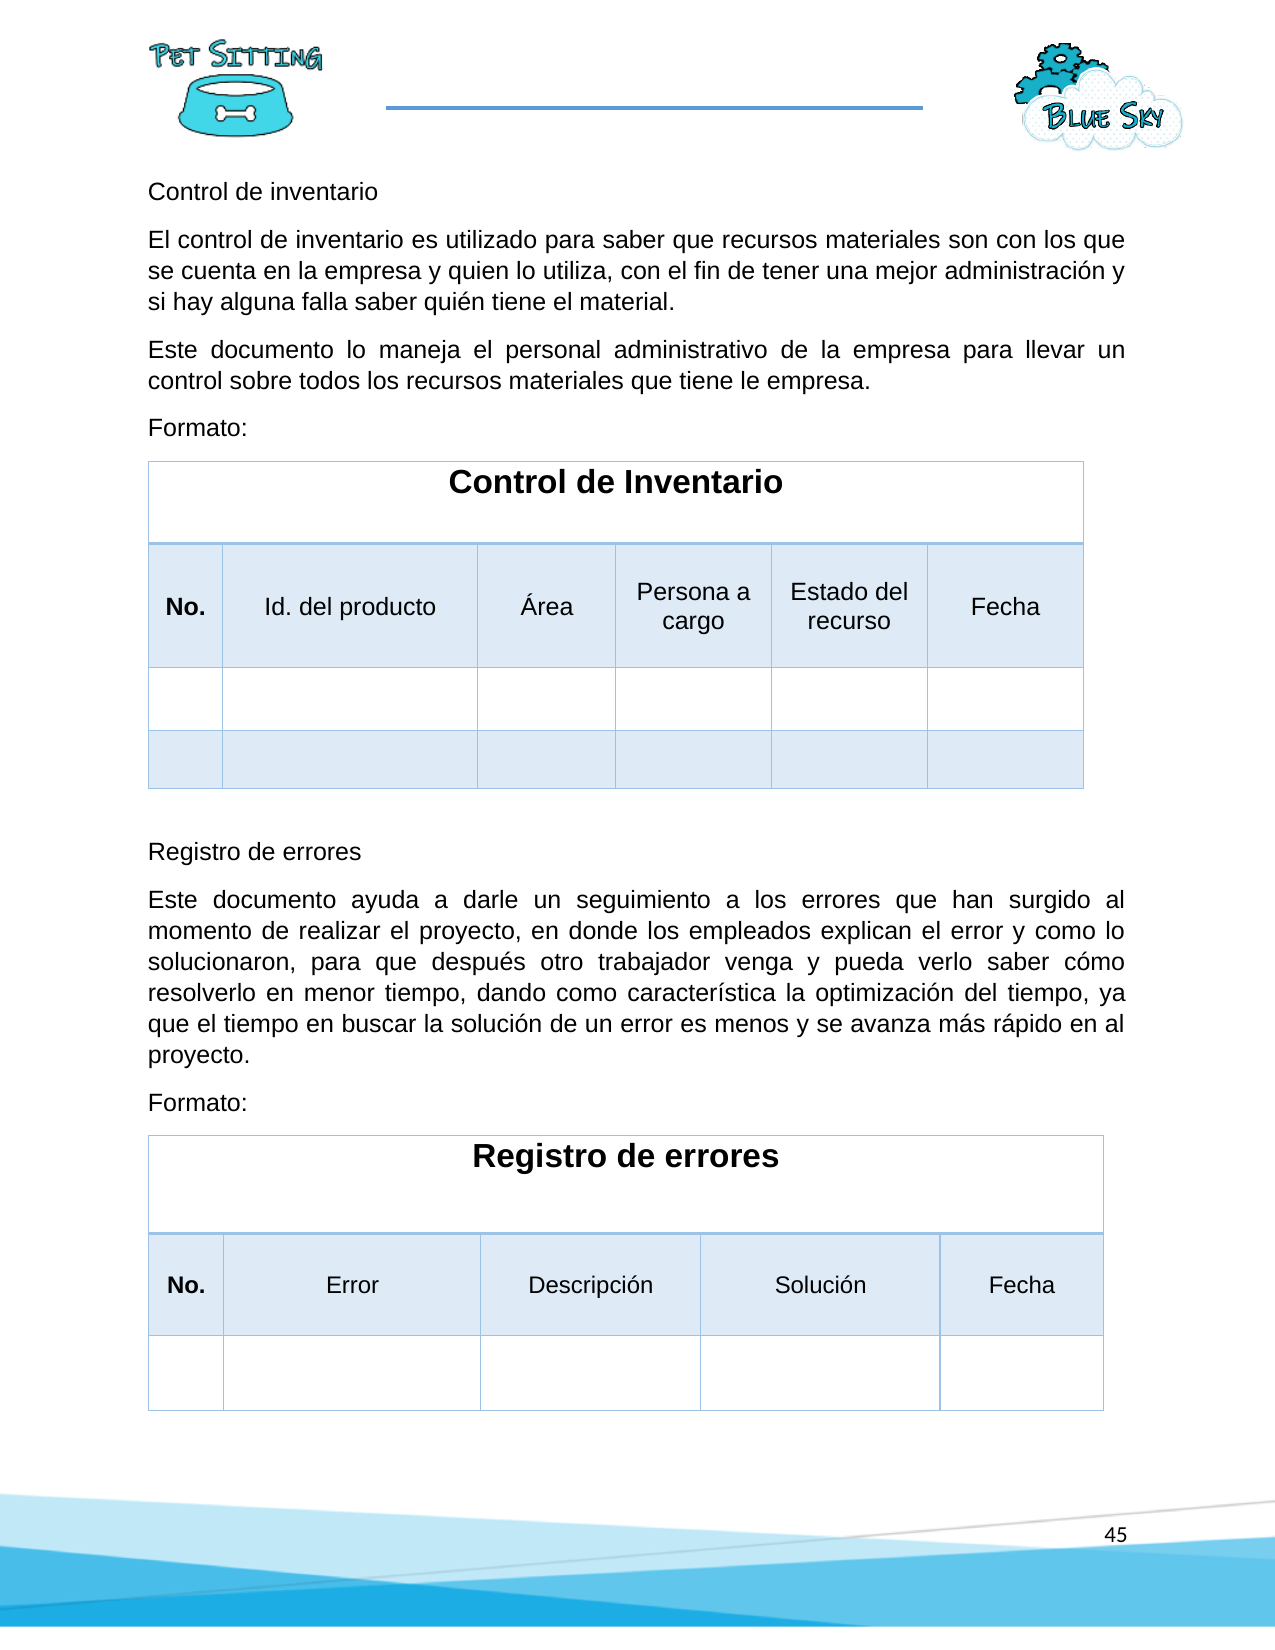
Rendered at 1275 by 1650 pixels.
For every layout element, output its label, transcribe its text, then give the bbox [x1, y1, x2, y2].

text Este documento lo maneja el personal administrativo de la empresa para llevar un control sobre todos los recursos materiales que tiene le empresa. [148, 335, 1127, 394]
table_cell Estado del recurso [772, 545, 927, 667]
table_cell [941, 1336, 1103, 1410]
text Formato: [148, 1087, 1127, 1116]
text Registro de errores [148, 837, 1127, 866]
text Formato: [148, 413, 1127, 442]
text Control de inventario [148, 177, 1127, 206]
text El control de inventario es utilizado para saber que recursos materiales son con los que se cuenta en la empresa y quien lo utiliza, con el fin de tener una mejor administración y si hay alguna falla saber quién tiene el material. [148, 225, 1127, 316]
table_cell [478, 731, 615, 788]
picture [0, 1457, 1275, 1633]
table_cell [223, 731, 477, 788]
table_cell [149, 731, 222, 788]
table_header Control de Inventario [149, 462, 1083, 542]
table_cell Persona a cargo [616, 545, 771, 667]
table_cell No. [149, 545, 222, 667]
table_cell Id. del producto [223, 545, 477, 667]
table_cell [928, 731, 1083, 788]
picture [142, 27, 332, 144]
table_cell [616, 668, 771, 730]
table_cell [223, 668, 477, 730]
picture [1008, 43, 1188, 155]
table_cell [616, 731, 771, 788]
table_cell [481, 1336, 700, 1410]
table_cell Solución [701, 1235, 939, 1335]
text Este documento ayuda a darle un seguimiento a los errores que han surgido al momento de realizar el proyecto, en donde los empleados explican el error y como lo solucionaron, para que después otro trabajador venga y pueda verlo saber cómo resolverlo en menor tiempo, dando como característica la optimización del tiempo, ya que el tiempo en buscar la solución de un error es menos y se avanza más rápido en al proyecto. [148, 884, 1127, 1068]
table_cell [149, 668, 222, 730]
table_cell [149, 1336, 223, 1410]
table_cell Descripción [481, 1235, 700, 1335]
table_header Registro de errores [149, 1136, 1103, 1232]
table_cell No. [149, 1235, 223, 1335]
table_cell [224, 1336, 480, 1410]
table_cell Área [478, 545, 615, 667]
table_cell [772, 731, 927, 788]
table_cell [701, 1336, 939, 1410]
table_cell [478, 668, 615, 730]
table_cell Fecha [941, 1235, 1103, 1335]
table_cell [928, 668, 1083, 730]
table_cell Error [224, 1235, 480, 1335]
table_cell Fecha [928, 545, 1083, 667]
table_cell [772, 668, 927, 730]
